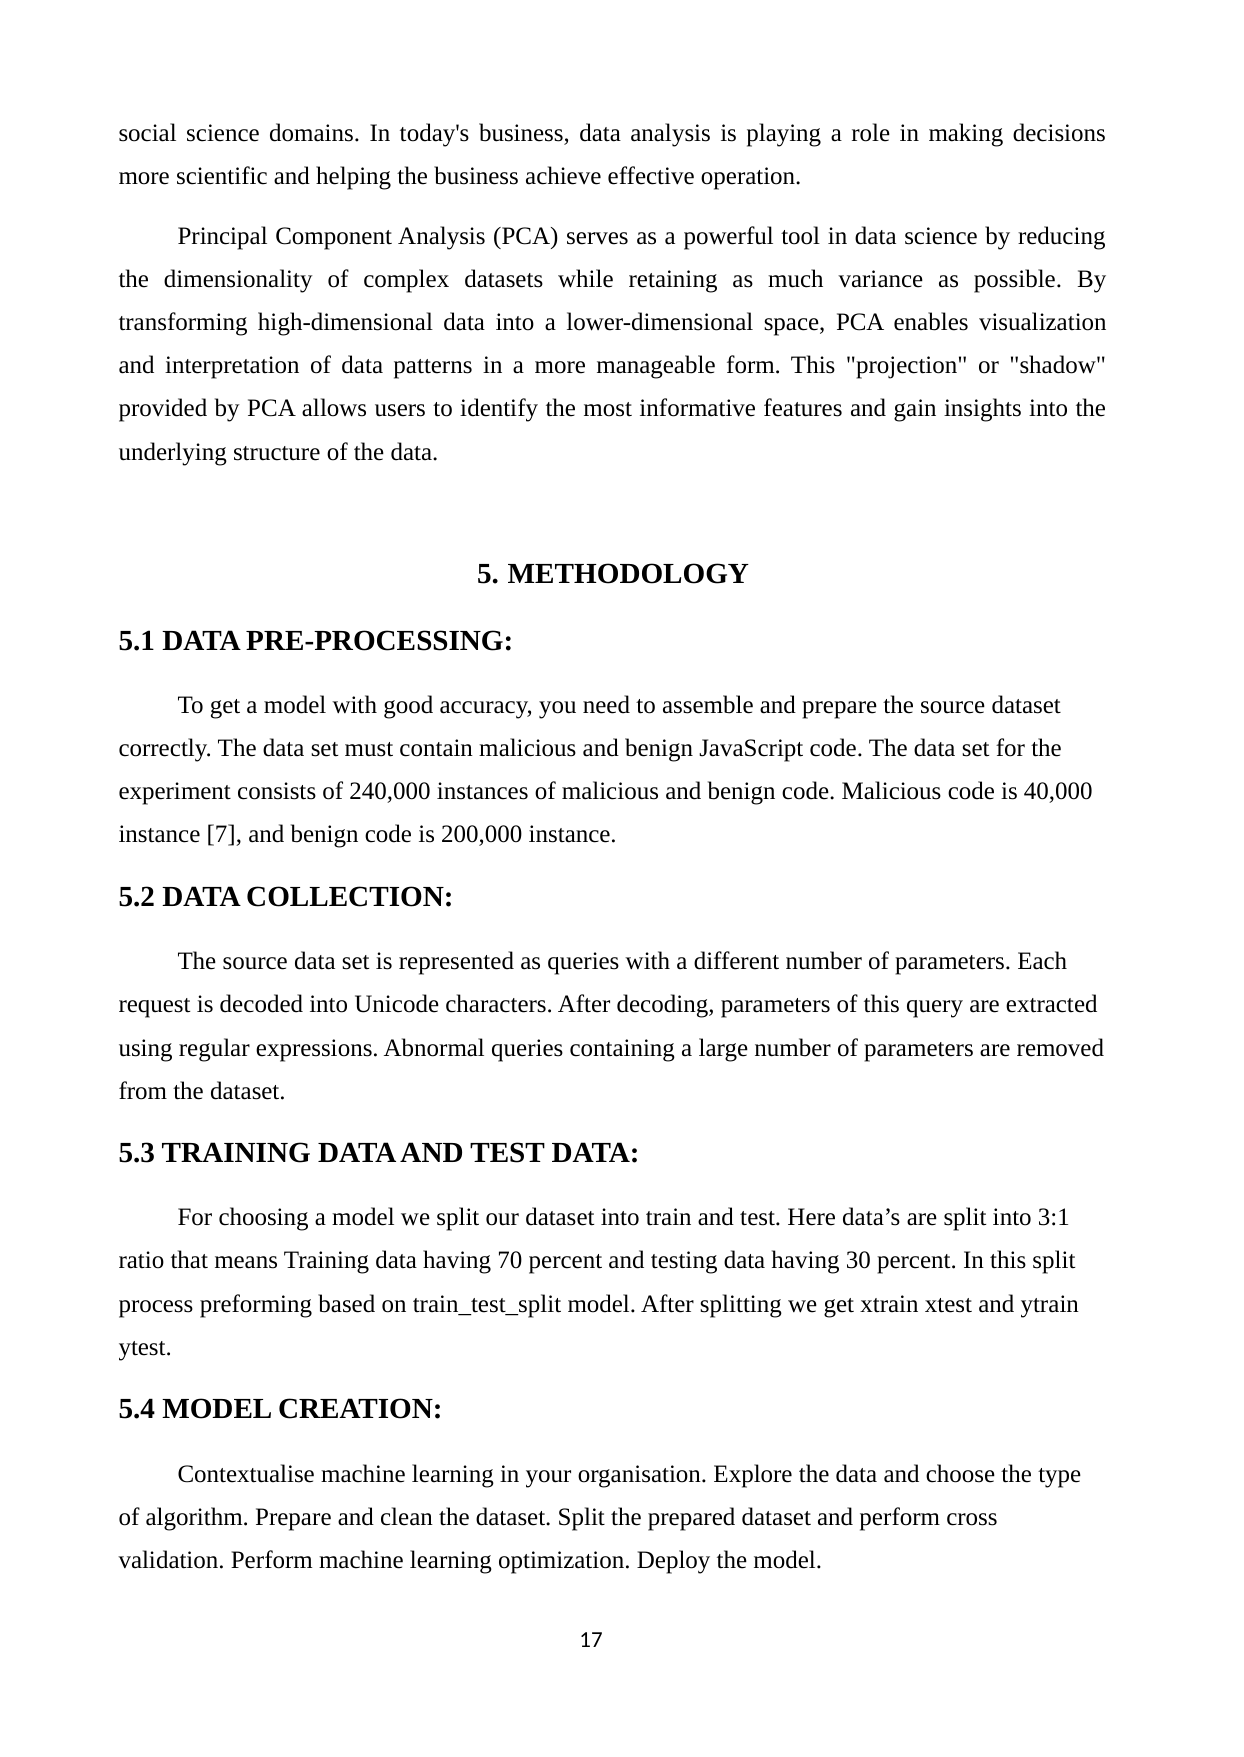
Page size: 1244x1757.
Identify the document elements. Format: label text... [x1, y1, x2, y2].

text Principal Component Analysis (PCA) serves as a powerful tool in data science by reducing the dimensionality of complex datasets while retaining as much variance as possible. By transforming high-dimensional data into a lower-dimensional space, PCA enables visualization and interpretation of data patterns in a more manageable form. This "projection" or "shadow" provided by PCA allows users to identify the most informative features and gain insights into the underlying structure of the data. [118, 221, 1107, 465]
text For choosing a model we split our dataset into train and test. Here data’s are split into 3:1 ratio that means Training data having 70 percent and testing data having 30 percent. In this split process preforming based on train_test_split model. After splitting we get xtrain xtest and ytrain ytest. [118, 1202, 1107, 1361]
text The source data set is represented as queries with a different number of parameters. Each request is decoded into Unicode characters. After decoding, parameters of this query are extracted using regular expressions. Abnormal queries containing a large number of parameters are removed from the dataset. [118, 946, 1107, 1104]
text Contextualise machine learning in your organisation. Explore the data and choose the type of algorithm. Prepare and clean the dataset. Split the prepared dataset and perform cross validation. Perform machine learning optimization. Deploy the model. [118, 1459, 1107, 1574]
list METHODOLOGY [118, 556, 1107, 590]
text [118, 118, 1107, 190]
text 5.3 TRAINING DATA AND TEST DATA: [118, 1136, 1107, 1169]
text 5.1 DATA PRE-PROCESSING: [118, 623, 1107, 657]
text To get a model with good accuracy, you need to assemble and prepare the source dataset correctly. The data set must contain malicious and benign JavaScript code. The data set for the experiment consists of 240,000 instances of malicious and benign code. Malicious code is 40,000 instance [7], and benign code is 200,000 instance. [118, 690, 1107, 848]
text 5.2 DATA COLLECTION: [118, 879, 1107, 913]
text 5.4 MODEL CREATION: [118, 1392, 1107, 1425]
